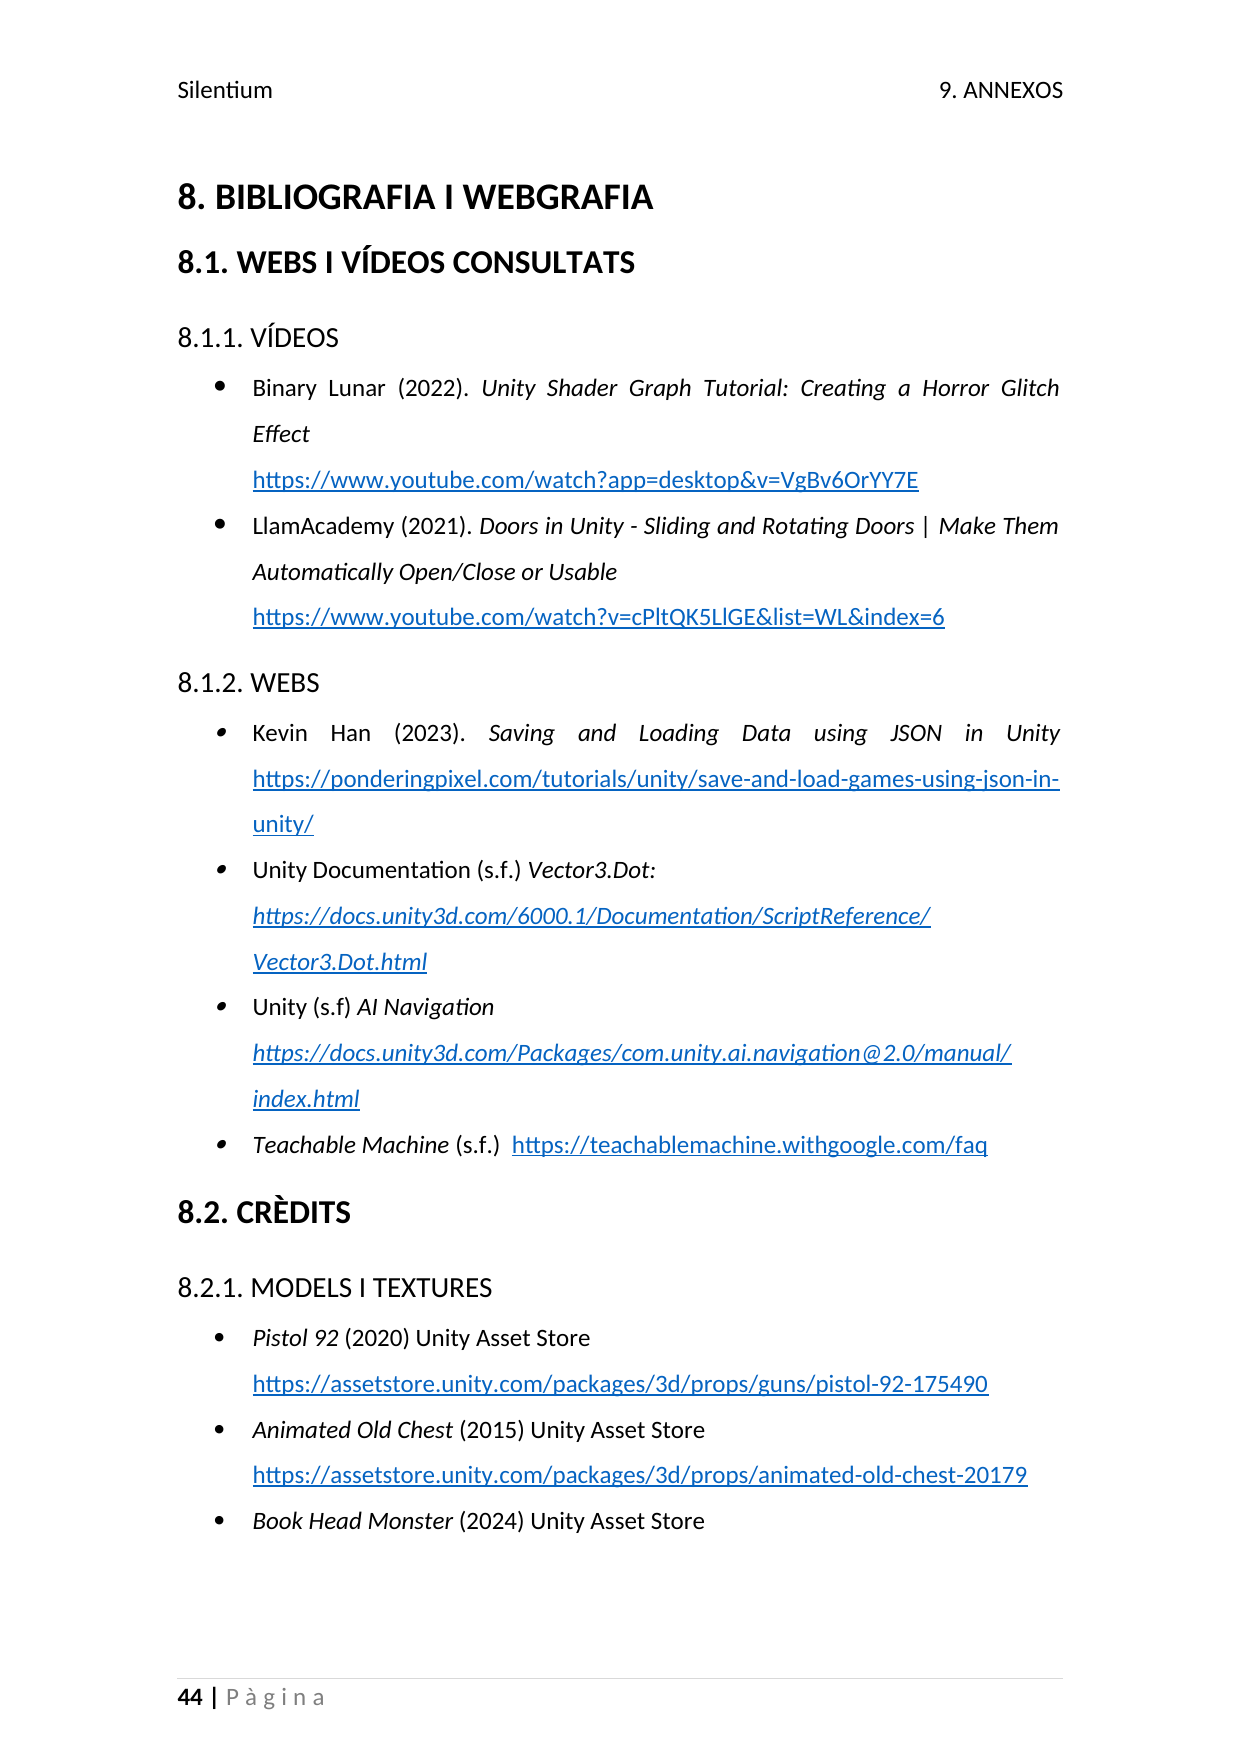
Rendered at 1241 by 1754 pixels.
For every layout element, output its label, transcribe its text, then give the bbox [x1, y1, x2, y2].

list Animated Old Chest (2015) Unity Asset Store [215, 1414, 1063, 1444]
list Kevin Han (2023). Saving and Loading Data using JSON in Unity https://ponderingpixel.com/tutorials/unity/save-and-load-games-using-json-in-unity/ [215, 717, 1063, 839]
list Unity Documentation (s.f.) Vector3.Dot: [215, 854, 1063, 885]
list Book Head Monster (2024) Unity Asset Store [215, 1505, 1063, 1536]
subtitle 8.2. CRÈDITS [177, 1191, 1063, 1232]
subtitle 8. BIBLIOGRAFIA I WEBGRAFIA [177, 173, 1063, 218]
list Binary Lunar (2022). Unity Shader Graph Tutorial: Creating a Horror Glitch Effect [215, 372, 1063, 449]
list Unity (s.f) AI Navigation [215, 992, 1063, 1022]
list Pistol 92 (2020) Unity Asset Store [215, 1322, 1063, 1353]
list https://www.youtube.com/watch?app=desktop&v=VgBv6OrYY7E [252, 464, 1063, 494]
list https://assetstore.unity.com/packages/3d/props/animated-old-chest-20179 [252, 1459, 1063, 1490]
list https://assetstore.unity.com/packages/3d/props/guns/pistol-92-175490 [252, 1368, 1063, 1398]
subtitle 8.1.1. VÍDEOS [177, 319, 1063, 355]
list https://docs.unity3d.com/Packages/com.unity.ai.navigation@2.0/manual/index.html [252, 1037, 1063, 1113]
list https://www.youtube.com/watch?v=cPltQK5LlGE&list=WL&index=6 [252, 601, 1063, 632]
list Teachable Machine (s.f.) https://teachablemachine.withgoogle.com/faq [215, 1129, 1063, 1159]
subtitle 8.2.1. MODELS I TEXTURES [177, 1269, 1063, 1304]
subtitle 8.1.2. WEBS [177, 664, 1063, 699]
list https://docs.unity3d.com/6000.1/Documentation/ScriptReference/Vector3.Dot.html [252, 900, 1063, 976]
subtitle 8.1. WEBS I VÍDEOS CONSULTATS [177, 241, 1063, 282]
list LlamAcademy (2021). Doors in Unity - Sliding and Rotating Doors | Make Them Automatically Open/Close or Usable [215, 510, 1063, 586]
